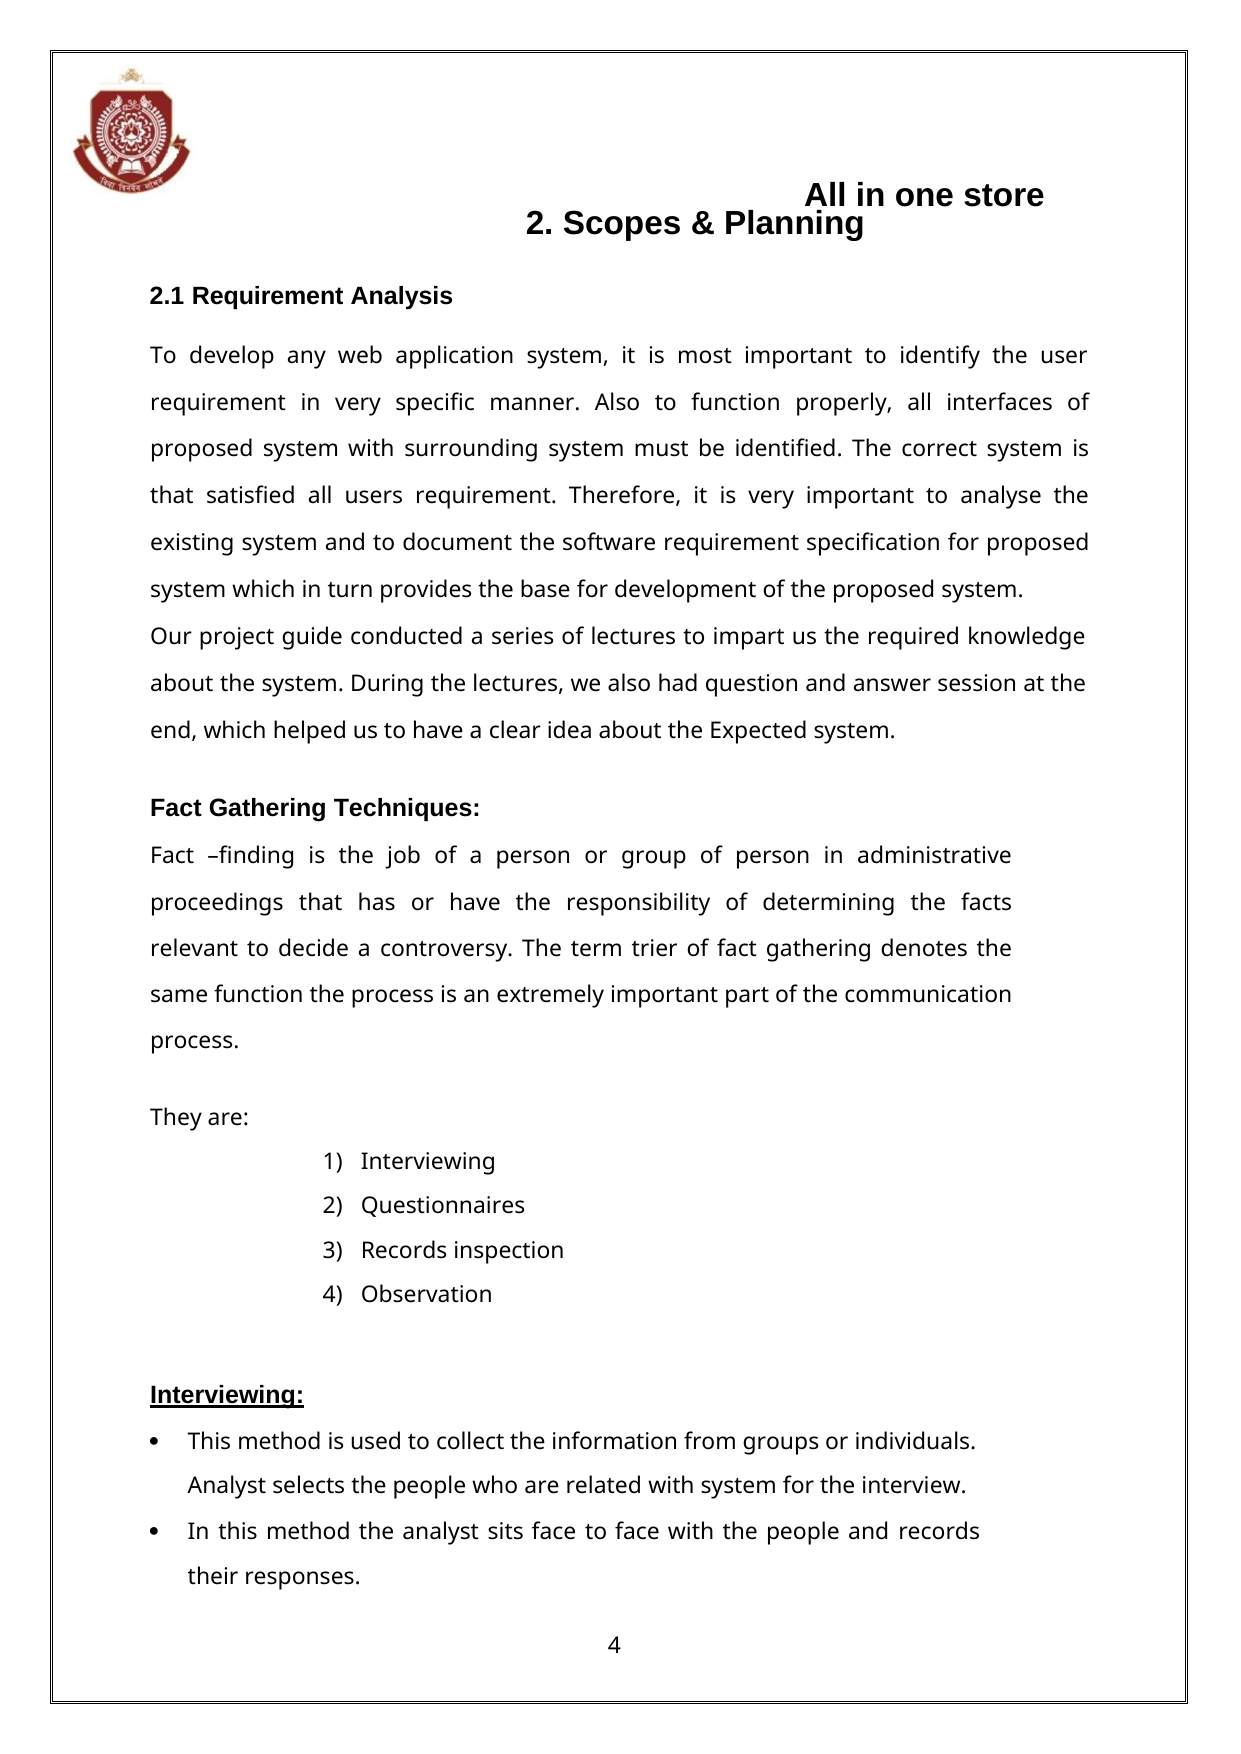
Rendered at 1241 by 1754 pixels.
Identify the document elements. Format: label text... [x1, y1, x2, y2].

picture [68, 65, 197, 194]
text They are: [150, 1101, 1185, 1132]
list Questionnaires [322, 1189, 1185, 1221]
text Fact –finding is the job of a person or group of person in administrative proceedings that has or have the responsibility of determining the facts relevant to decide a controversy. The term trier of fact gathering denotes the same function the process is an extremely important part of the communication process. [150, 839, 1013, 1056]
list Records inspection [322, 1234, 1185, 1265]
text To develop any web application system, it is most important to identify the user requirement in very specific manner. Also to function properly, all interfaces of proposed system with surrounding system must be identified. The correct system is that satisfied all users requirement. Therefore, it is very important to analyse the existing system and to document the software requirement specification for proposed system which in turn provides the base for development of the proposed system. [150, 338, 1090, 604]
subtitle Interviewing: [150, 1380, 1185, 1409]
subtitle Requirement Analysis [149, 281, 1185, 309]
list In this method the analyst sits face to face with the people and records their responses. [150, 1515, 987, 1591]
list Observation [322, 1278, 1185, 1309]
list Interviewing [322, 1145, 1185, 1176]
list This method is used to collect the information from groups or individuals. Analyst selects the people who are related with system for the interview. [150, 1425, 987, 1501]
subtitle Scopes & Planning [526, 204, 1185, 242]
text Our project guide conducted a series of lectures to impart us the required knowledge about the system. During the lectures, we also had question and answer session at the end, which helped us to have a clear idea about the Expected system. [150, 620, 1087, 745]
subtitle Fact Gathering Techniques: [150, 793, 1185, 822]
